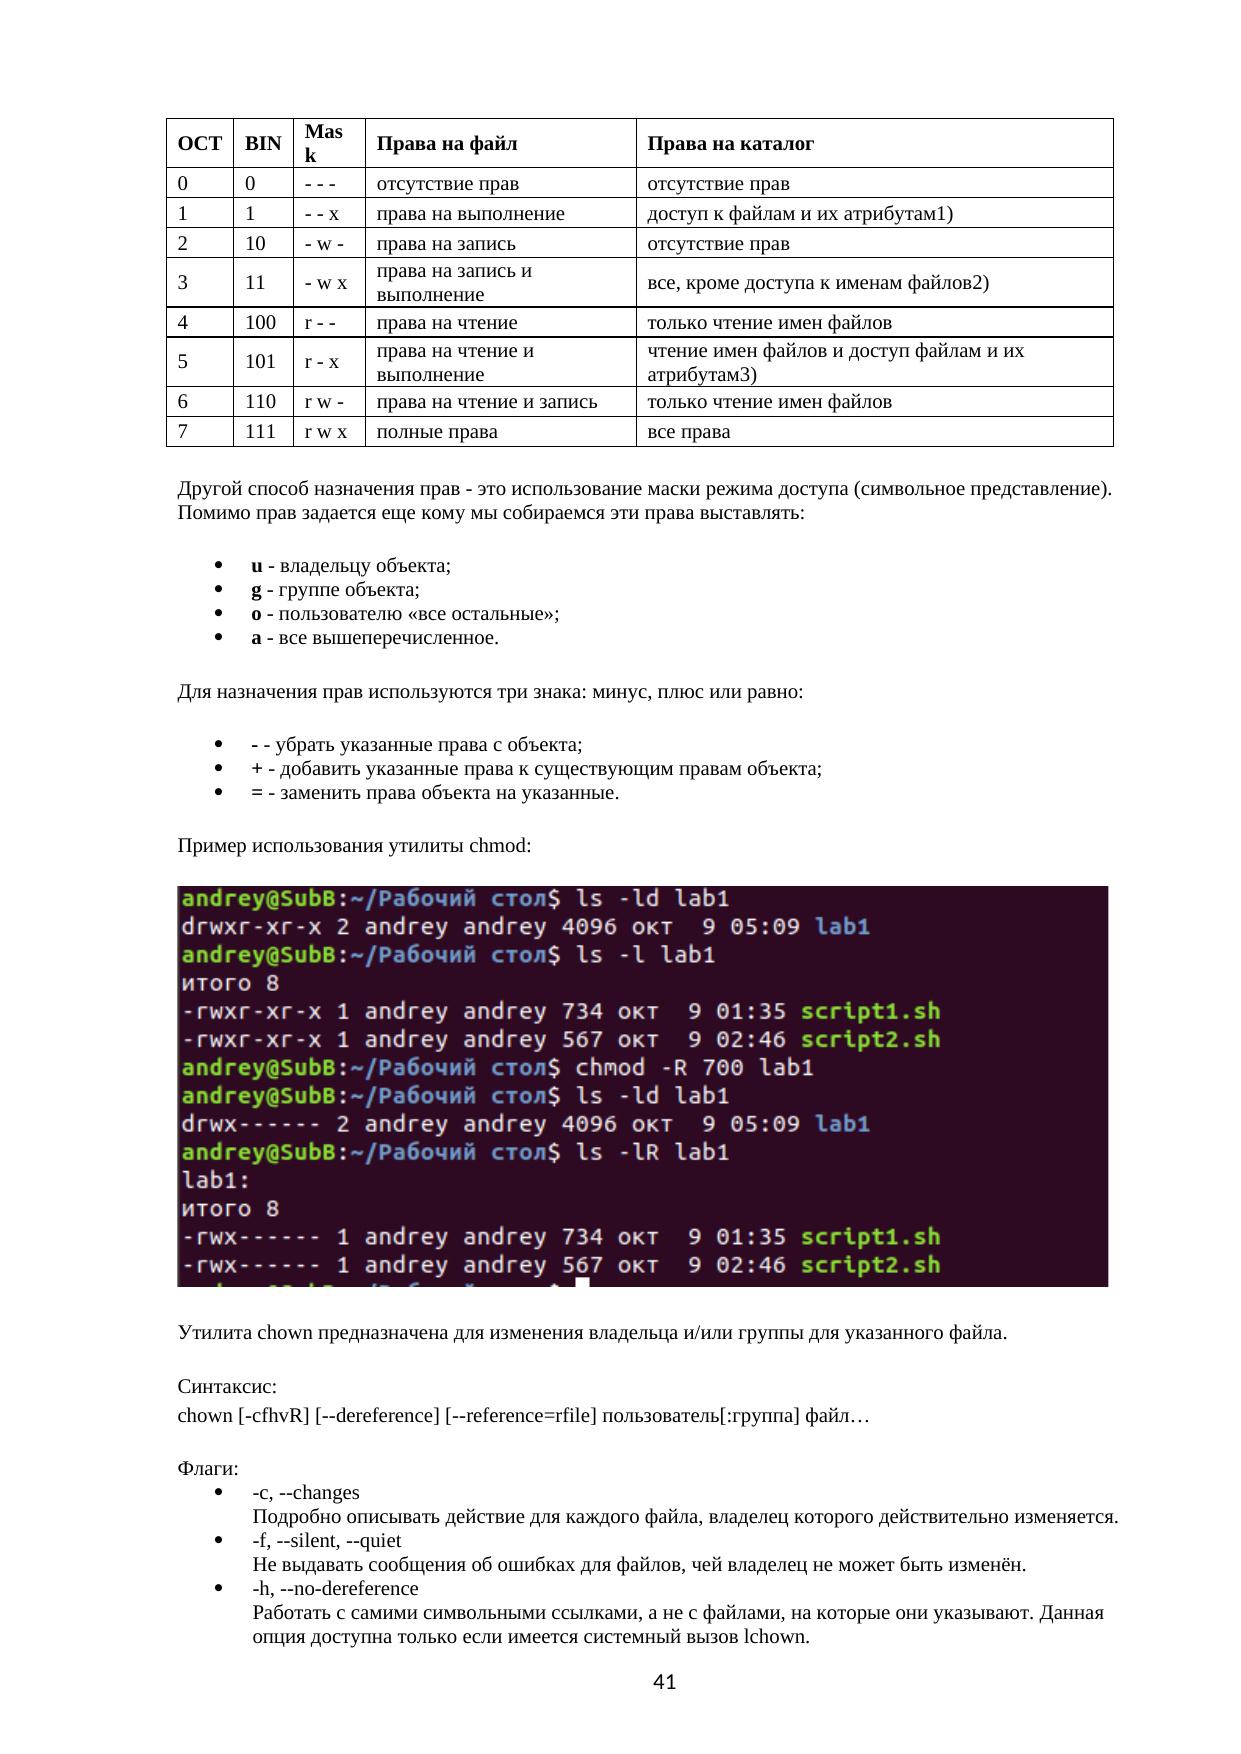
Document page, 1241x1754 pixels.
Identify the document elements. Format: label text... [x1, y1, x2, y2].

table_header BIN [234, 119, 293, 167]
list -f, --silent, --quiet [215, 1528, 1152, 1552]
table_cell отсутствие прав [637, 168, 1113, 197]
list + - добавить указанные права к существующим правам объекта; [215, 756, 1152, 780]
table_cell r - x [294, 338, 365, 386]
list - - убрать указанные права с объекта; [215, 732, 1152, 756]
table_cell права на запись и выполнение [366, 258, 636, 306]
table_cell полные права [366, 417, 636, 446]
table_cell - - - [294, 168, 365, 197]
table_cell 10 [234, 228, 293, 257]
table_cell права на выполнение [366, 198, 636, 227]
table_cell права на запись [366, 228, 636, 257]
table_header Права на каталог [637, 119, 1113, 167]
picture [177, 886, 1109, 1287]
text Флаги: [177, 1456, 1152, 1480]
table_header OCT [167, 119, 233, 167]
table_cell права на чтение и запись [366, 387, 636, 416]
text Подробно описывать действие для каждого файла, владелец которого действительно изменяется. [252, 1504, 1152, 1528]
table_cell 11 [234, 258, 293, 306]
table_cell r w - [294, 387, 365, 416]
table_cell 7 [167, 417, 233, 446]
table_cell r - - [294, 308, 365, 336]
text Синтаксис: chown [-cfhvR] [--dereference] [--reference=rfile] пользователь[:группа] файл… [177, 1369, 1152, 1427]
list a - все вышеперечисленное. [215, 625, 1152, 649]
list u - владельцу объекта; [215, 553, 1152, 577]
list -h, --no-dereference [215, 1576, 1152, 1600]
table_cell отсутствие прав [366, 168, 636, 197]
table_cell только чтение имен файлов [637, 308, 1113, 336]
list g - группе объекта; [215, 577, 1152, 601]
table_cell все, кроме доступа к именам файлов2) [637, 258, 1113, 306]
table_cell права на чтение и выполнение [366, 338, 636, 386]
table_header Права на файл [366, 119, 636, 167]
table_cell 6 [167, 387, 233, 416]
table_cell 100 [234, 308, 293, 336]
list -c, --changes [215, 1480, 1152, 1504]
table_cell 5 [167, 338, 233, 386]
table_header Mask [294, 119, 365, 167]
table_cell все права [637, 417, 1113, 446]
table_cell 2 [167, 228, 233, 257]
list = - заменить права объекта на указанные. [215, 780, 1152, 804]
table_cell 3 [167, 258, 233, 306]
text Другой способ назначения прав - это использование маски режима доступа (символьное представление). Помимо прав задается еще кому мы собираемся эти права выставлять: [177, 476, 1152, 524]
table_cell 0 [234, 168, 293, 197]
text Пример использования утилиты chmod: [177, 833, 1152, 857]
table_cell 1 [234, 198, 293, 227]
table_cell права на чтение [366, 308, 636, 336]
table_cell только чтение имен файлов [637, 387, 1113, 416]
text Не выдавать сообщения об ошибках для файлов, чей владелец не может быть изменён. [252, 1552, 1152, 1576]
table_cell r w x [294, 417, 365, 446]
table_cell доступ к файлам и их атрибутам1) [637, 198, 1113, 227]
list o - пользователю «все остальные»; [215, 601, 1152, 625]
table_cell - w x [294, 258, 365, 306]
table_cell 111 [234, 417, 293, 446]
table_cell 110 [234, 387, 293, 416]
text Утилита chown предназначена для изменения владельца и/или группы для указанного файла. [177, 1316, 1152, 1344]
table_cell 4 [167, 308, 233, 336]
table_cell - w - [294, 228, 365, 257]
table_cell - - x [294, 198, 365, 227]
text Работать с самими символьными ссылками, а не с файлами, на которые они указывают. Данная опция доступна только если имеется системный вызов lchown. [252, 1600, 1152, 1648]
text Для назначения прав используются три знака: минус, плюс или равно: [177, 678, 1152, 703]
table_cell чтение имен файлов и доступ файлам и их атрибутам3) [637, 338, 1113, 386]
table_cell 101 [234, 338, 293, 386]
table_cell 1 [167, 198, 233, 227]
table_cell отсутствие прав [637, 228, 1113, 257]
table_cell 0 [167, 168, 233, 197]
